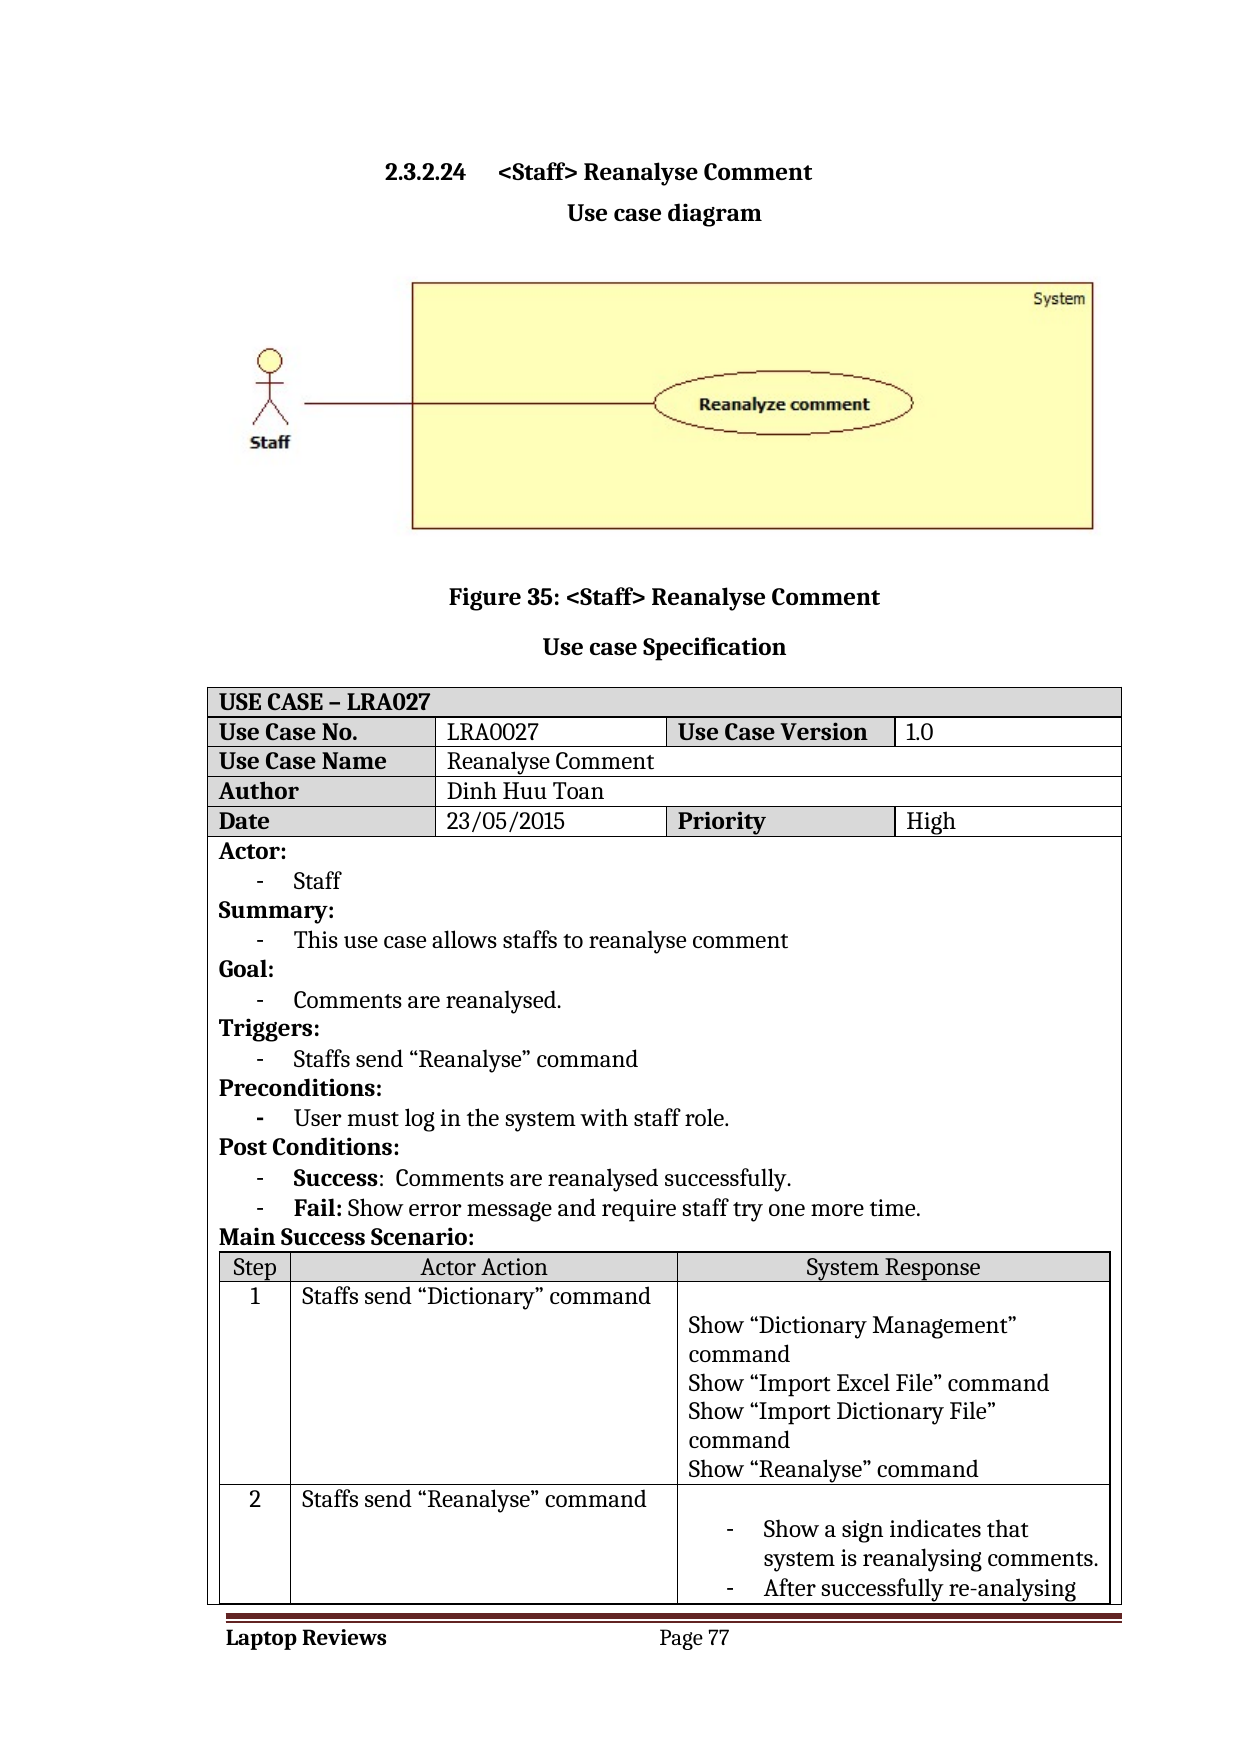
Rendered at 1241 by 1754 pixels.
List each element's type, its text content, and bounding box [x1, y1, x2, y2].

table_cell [208, 837, 1121, 1604]
text Use case diagram [207, 199, 1122, 228]
table_cell Dinh Huu Toan [436, 777, 1121, 806]
table_cell Date [208, 807, 435, 836]
table_header USE CASE – LRA027 [208, 688, 1121, 716]
subtitle <Staff> Reanalyse Comment [385, 158, 1122, 187]
table_cell Priority [667, 807, 894, 836]
table_cell 23/05/2015 [436, 807, 666, 836]
table_cell Reanalyse Comment [436, 747, 1121, 776]
table_cell LRA0027 [436, 718, 666, 746]
picture [206, 253, 1123, 559]
table_cell Use Case Name [208, 747, 435, 776]
text Figure 35: <Staff> Reanalyse Comment [207, 583, 1122, 612]
table_cell Author [208, 777, 435, 806]
table_cell 1.0 [896, 718, 1121, 746]
table_cell Use Case No. [208, 718, 435, 746]
table_cell High [896, 807, 1121, 836]
text Use case Specification [207, 633, 1122, 661]
table_cell Use Case Version [667, 718, 894, 746]
